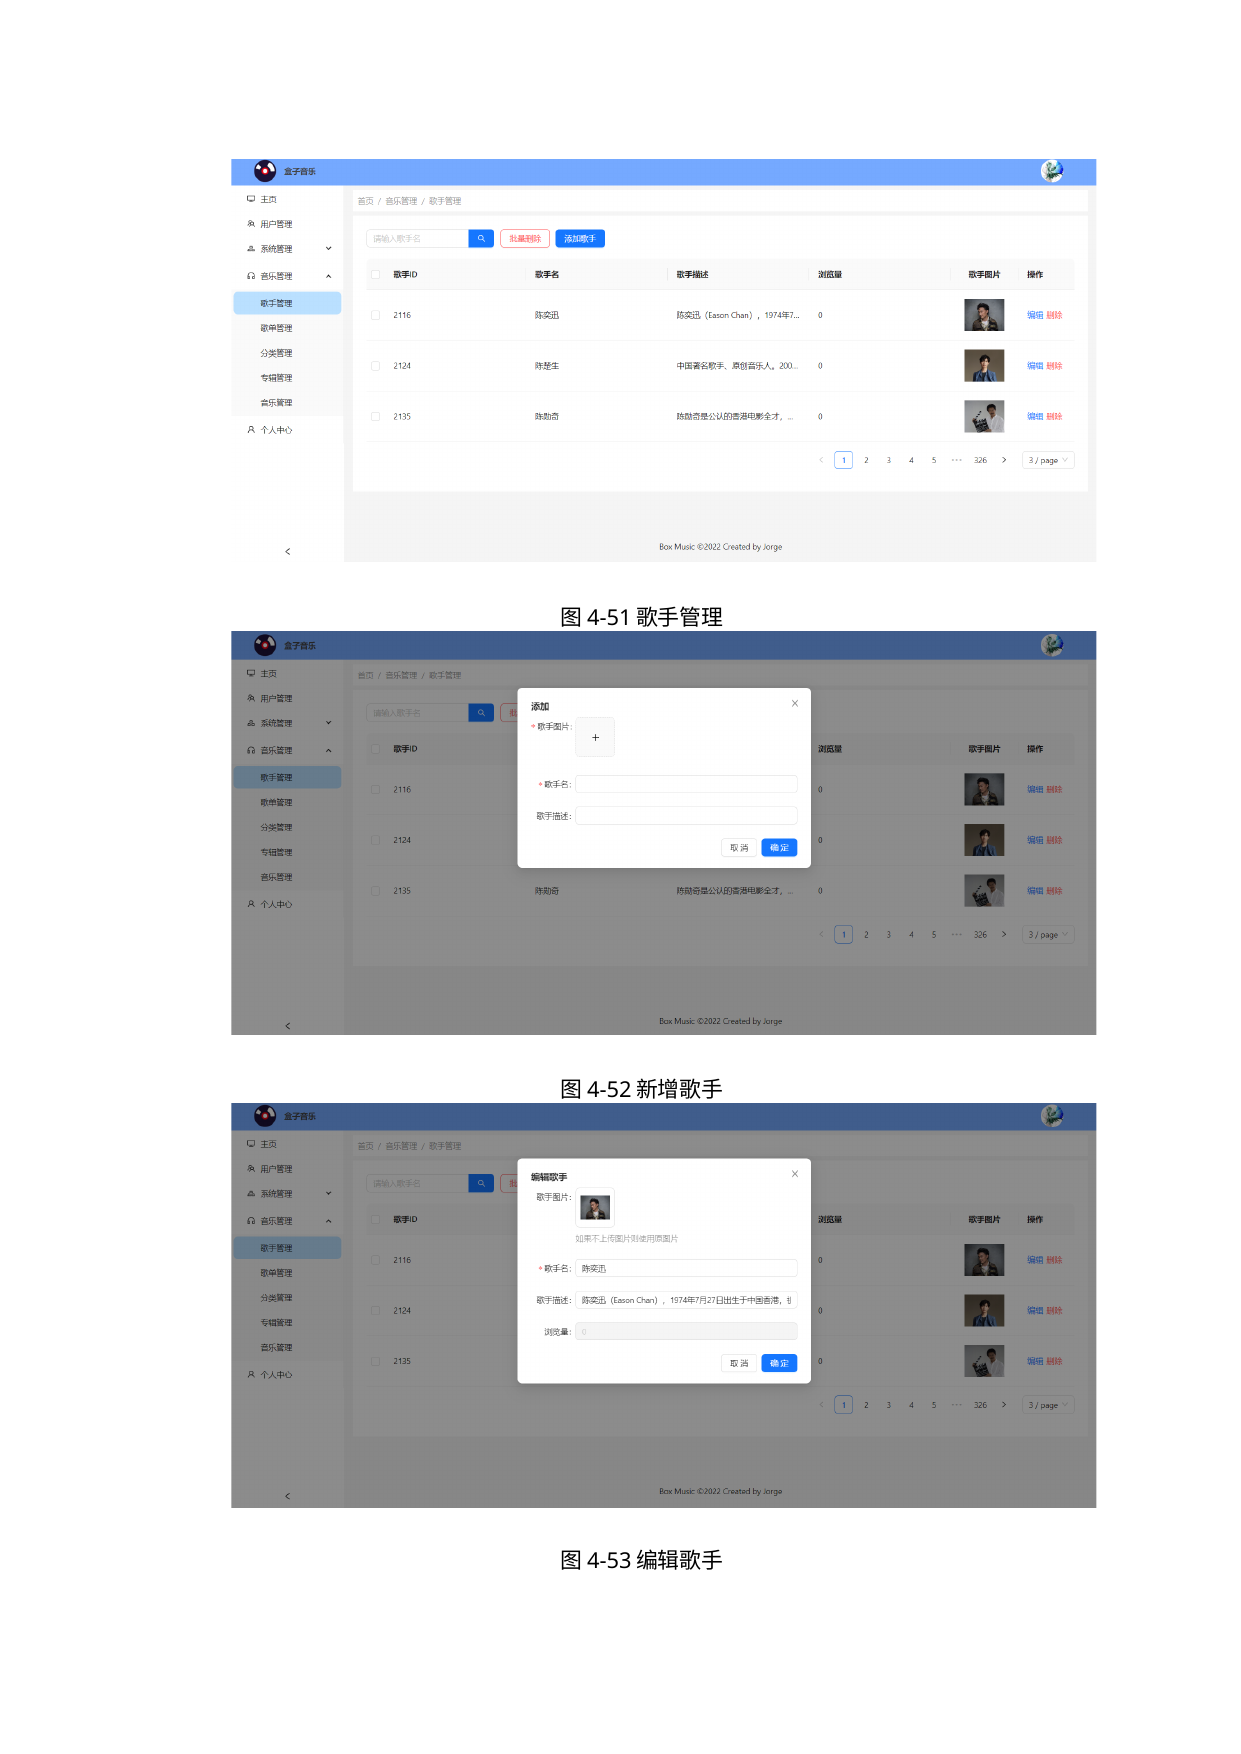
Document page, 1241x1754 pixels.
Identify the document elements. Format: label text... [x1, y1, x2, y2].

text 图4-53编辑歌手 [187, 1543, 1053, 1576]
picture [231, 631, 1097, 1035]
text 图4-52新增歌手 [187, 1071, 1053, 1104]
text 图4-51歌手管理 [187, 599, 1053, 632]
picture [231, 1103, 1097, 1508]
picture [231, 159, 1097, 562]
